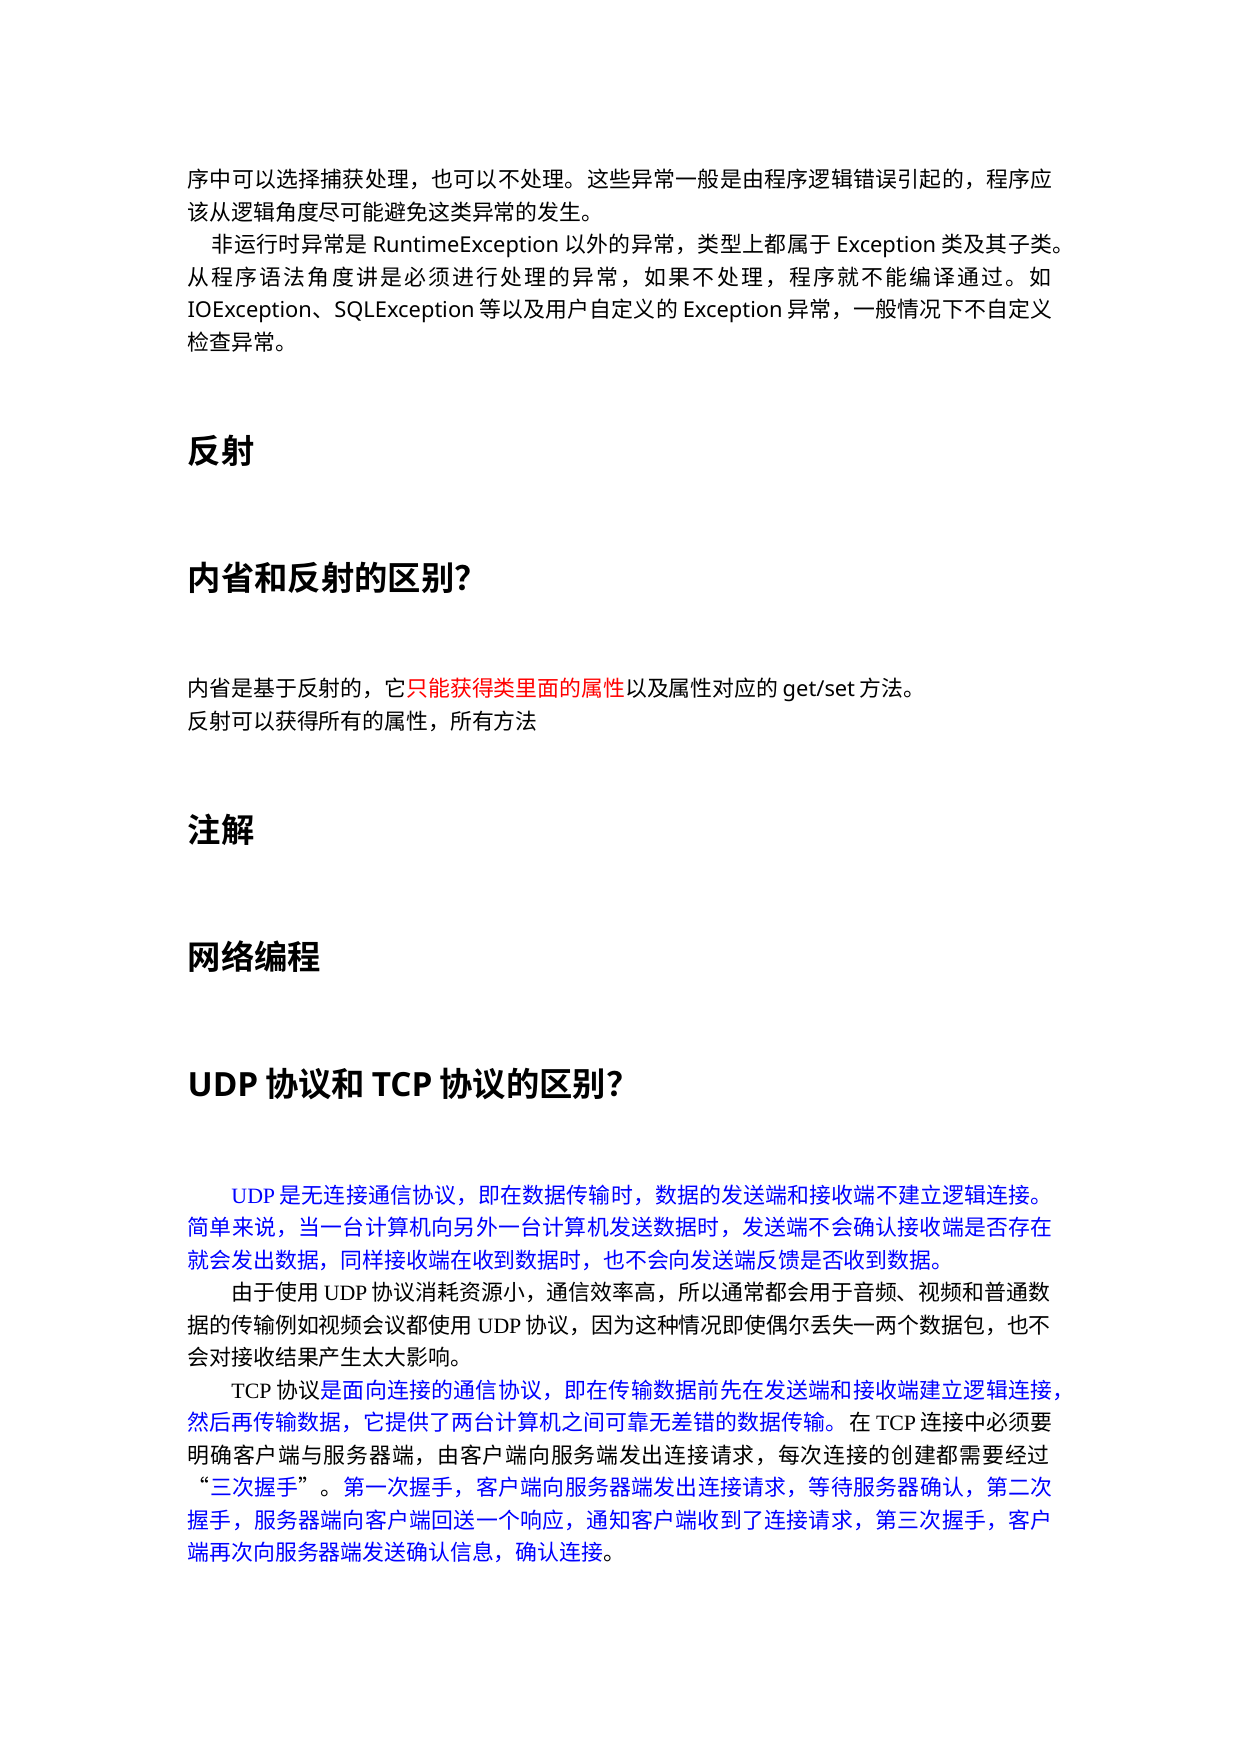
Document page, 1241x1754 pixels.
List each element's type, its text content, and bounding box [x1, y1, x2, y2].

subtitle UDP协议和TCP协议的区别？ [187, 1050, 1053, 1115]
subtitle 注解 [187, 796, 1053, 861]
text 由于使用UDP协议消耗资源小，通信效率高，所以通常都会用于音频、视频和普通数据的传输例如视频会议都使用UDP协议，因为这种情况即使偶尔丢失一两个数据包，也不会对接收结果产生太大影响。 [187, 1275, 1053, 1372]
text 内省是基于反射的，它只能获得类里面的属性以及属性对应的get/set方法。 [187, 671, 1053, 703]
subtitle 反射 [187, 417, 1053, 482]
text UDP是无连接通信协议，即在数据传输时，数据的发送端和接收端不建立逻辑连接。简单来说，当一台计算机向另外一台计算机发送数据时，发送端不会确认接收端是否存在，就会发出数据，同样接收端在收到数据时，也不会向发送端反馈是否收到数据。 [187, 1177, 1053, 1275]
text TCP协议是面向连接的通信协议，即在传输数据前先在发送端和接收端建立逻辑连接，然后再传输数据，它提供了两台计算机之间可靠无差错的数据传输。在TCP连接中必须要明确客户端与服务器端，由客户端向服务端发出连接请求，每次连接的创建都需要经过“三次握手”。第一次握手，客户端向服务器端发出连接请求，等待服务器确认，第二次握手，服务器端向客户端回送一个响应，通知客户端收到了连接请求，第三次握手，客户端再次向服务器端发送确认信息，确认连接。 [187, 1372, 1053, 1567]
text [187, 162, 1053, 357]
subtitle 内省和反射的区别？ [187, 544, 1053, 609]
subtitle 网络编程 [187, 923, 1053, 988]
text 反射可以获得所有的属性，所有方法 [187, 703, 1053, 736]
